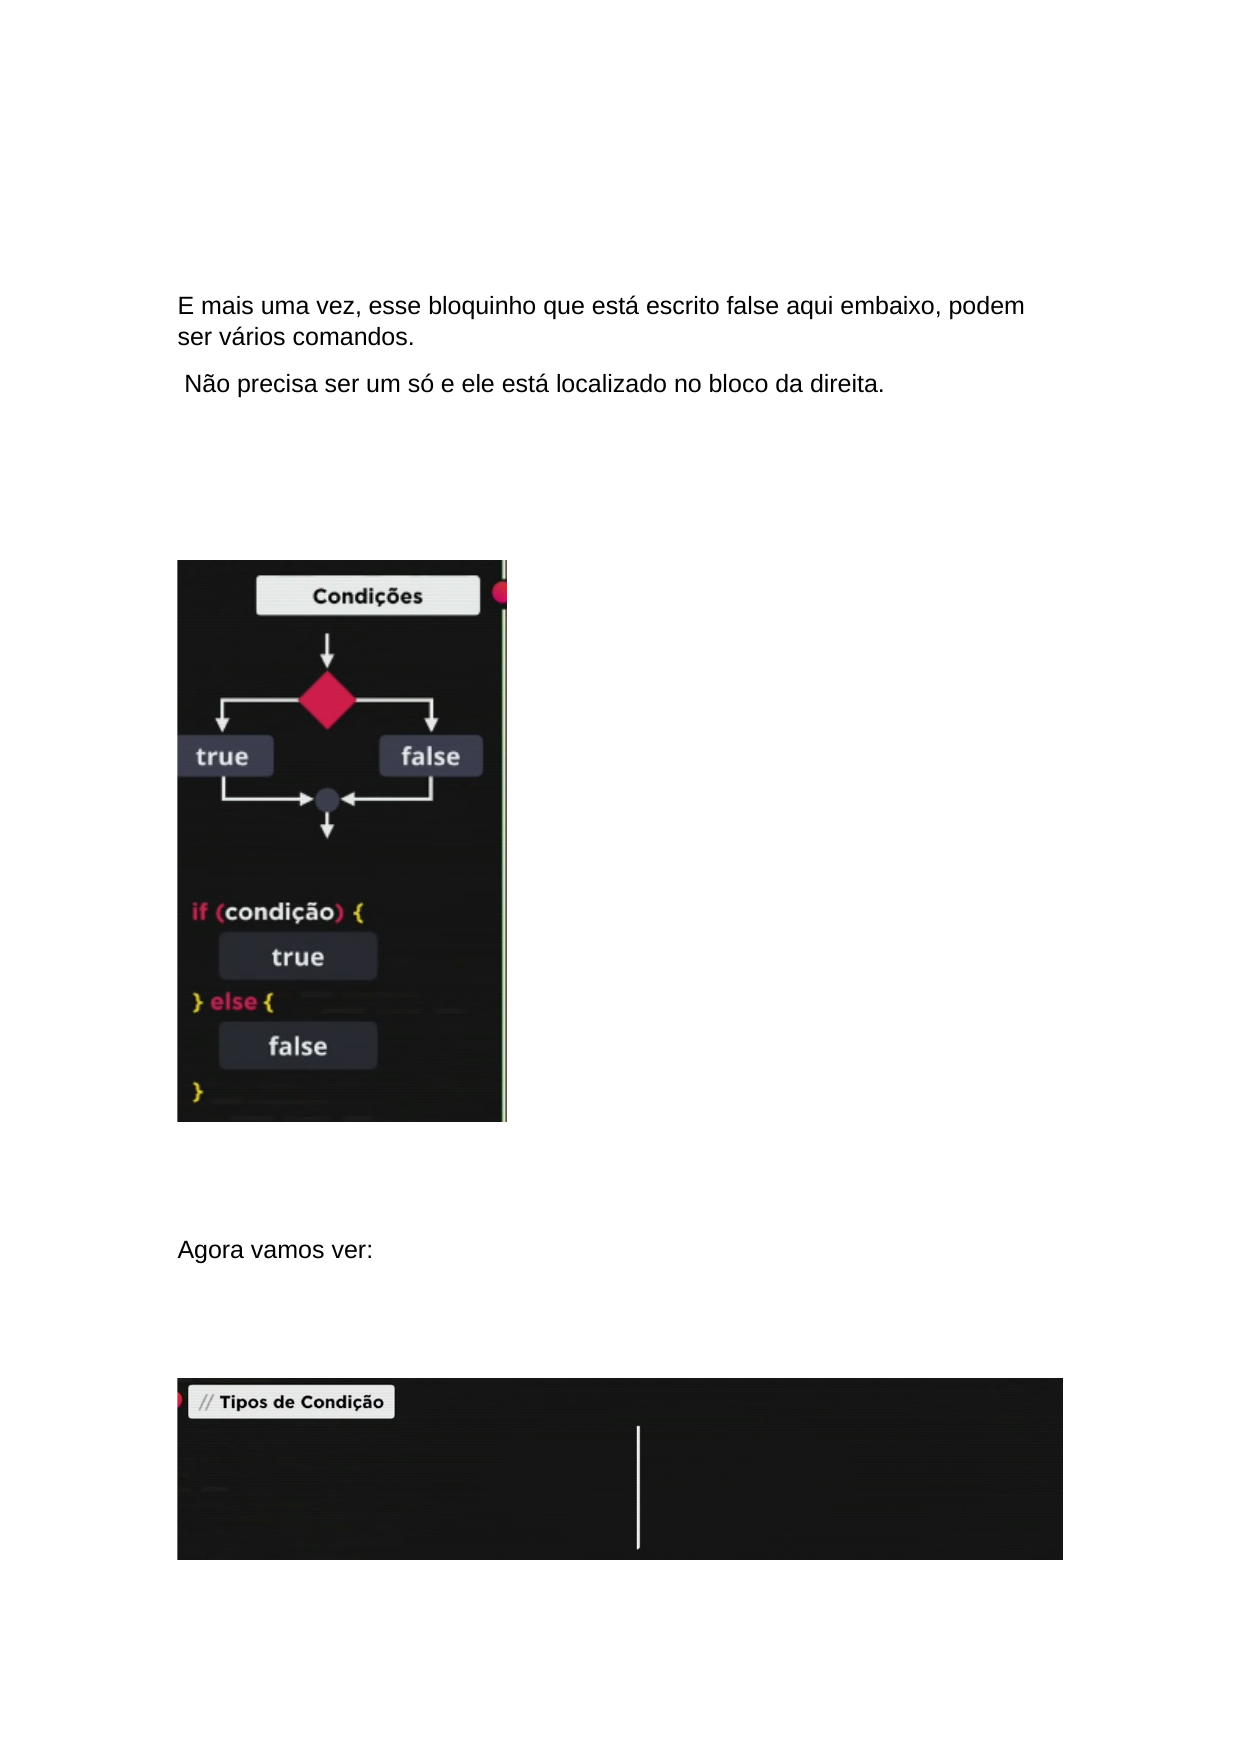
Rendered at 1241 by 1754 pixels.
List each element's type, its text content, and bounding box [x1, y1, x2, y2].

picture [177, 1378, 1063, 1560]
text E mais uma vez, esse bloquinho que está escrito false aqui embaixo, podem ser vários comandos. [177, 291, 1063, 351]
picture [177, 560, 507, 1122]
text Não precisa ser um só e ele está localizado no bloco da direita. [177, 369, 1063, 398]
text Agora vamos ver: [177, 1236, 1063, 1264]
